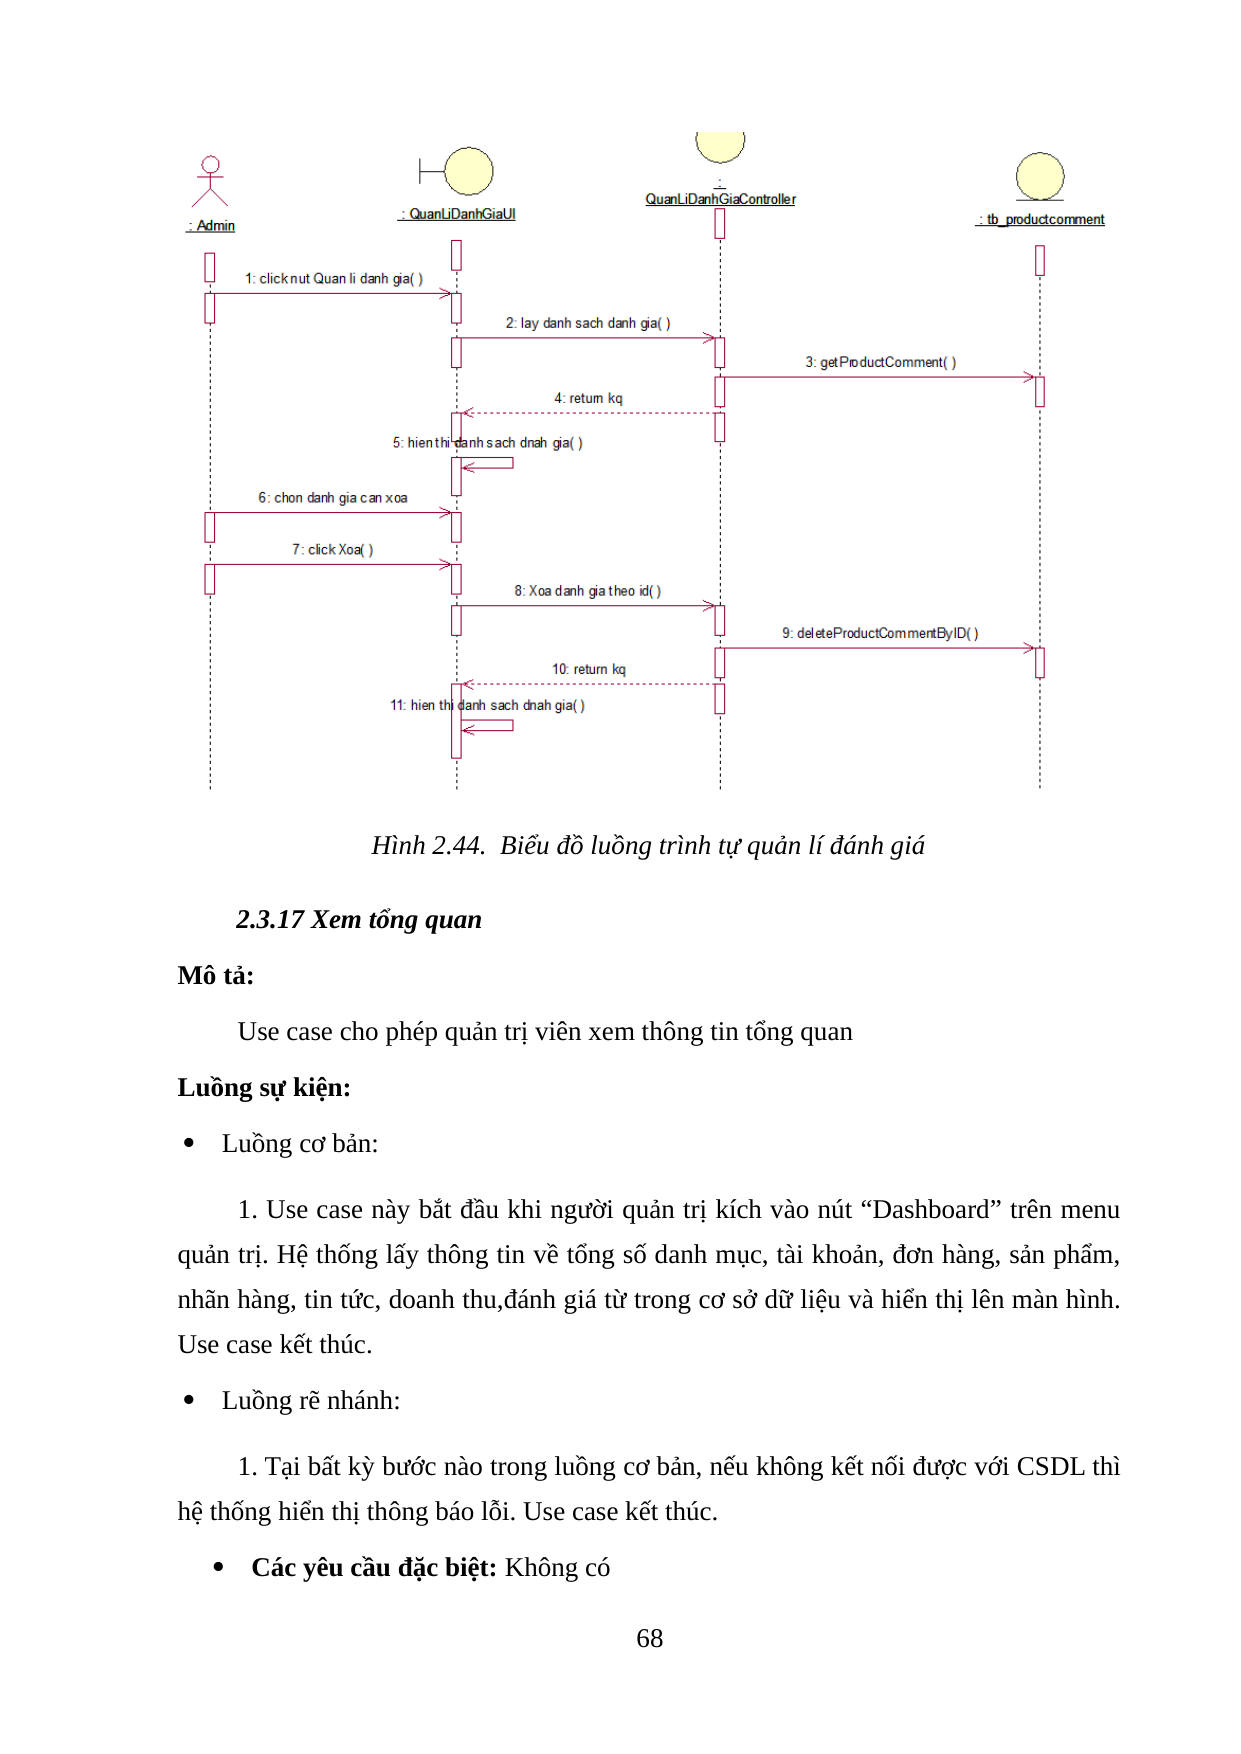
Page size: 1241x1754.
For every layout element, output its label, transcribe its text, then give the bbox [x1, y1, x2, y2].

text Mô tả: [177, 956, 1122, 993]
text 1. Tại bất kỳ bước nào trong luồng cơ bản, nếu không kết nối được với CSDL thì hệ thống hiển thị thông báo lỗi. Use case kết thúc. [177, 1447, 1122, 1529]
list Các yêu cầu đặc biệt: Không có [213, 1548, 1122, 1586]
subtitle Xem tổng quan [177, 900, 1122, 937]
text Hình 2.44. Biểu đồ luồng trình tự quản lí đánh giá [177, 826, 1122, 863]
list Luồng cơ bản: [184, 1124, 1122, 1162]
text Use case cho phép quản trị viên xem thông tin tổng quan [177, 1012, 1122, 1050]
list Luồng rẽ nhánh: [184, 1381, 1122, 1419]
text 1. Use case này bắt đầu khi người quản trị kích vào nút “Dashboard” trên menu quản trị. Hệ thống lấy thông tin về tổng số danh mục, tài khoản, đơn hàng, sản phẩm, nhãn hàng, tin tức, doanh thu,đánh giá từ trong cơ sở dữ liệu và hiển thị lên màn hình. Use case kết thúc. [177, 1190, 1122, 1363]
picture [177, 132, 1122, 800]
text Luồng sự kiện: [177, 1068, 1122, 1106]
